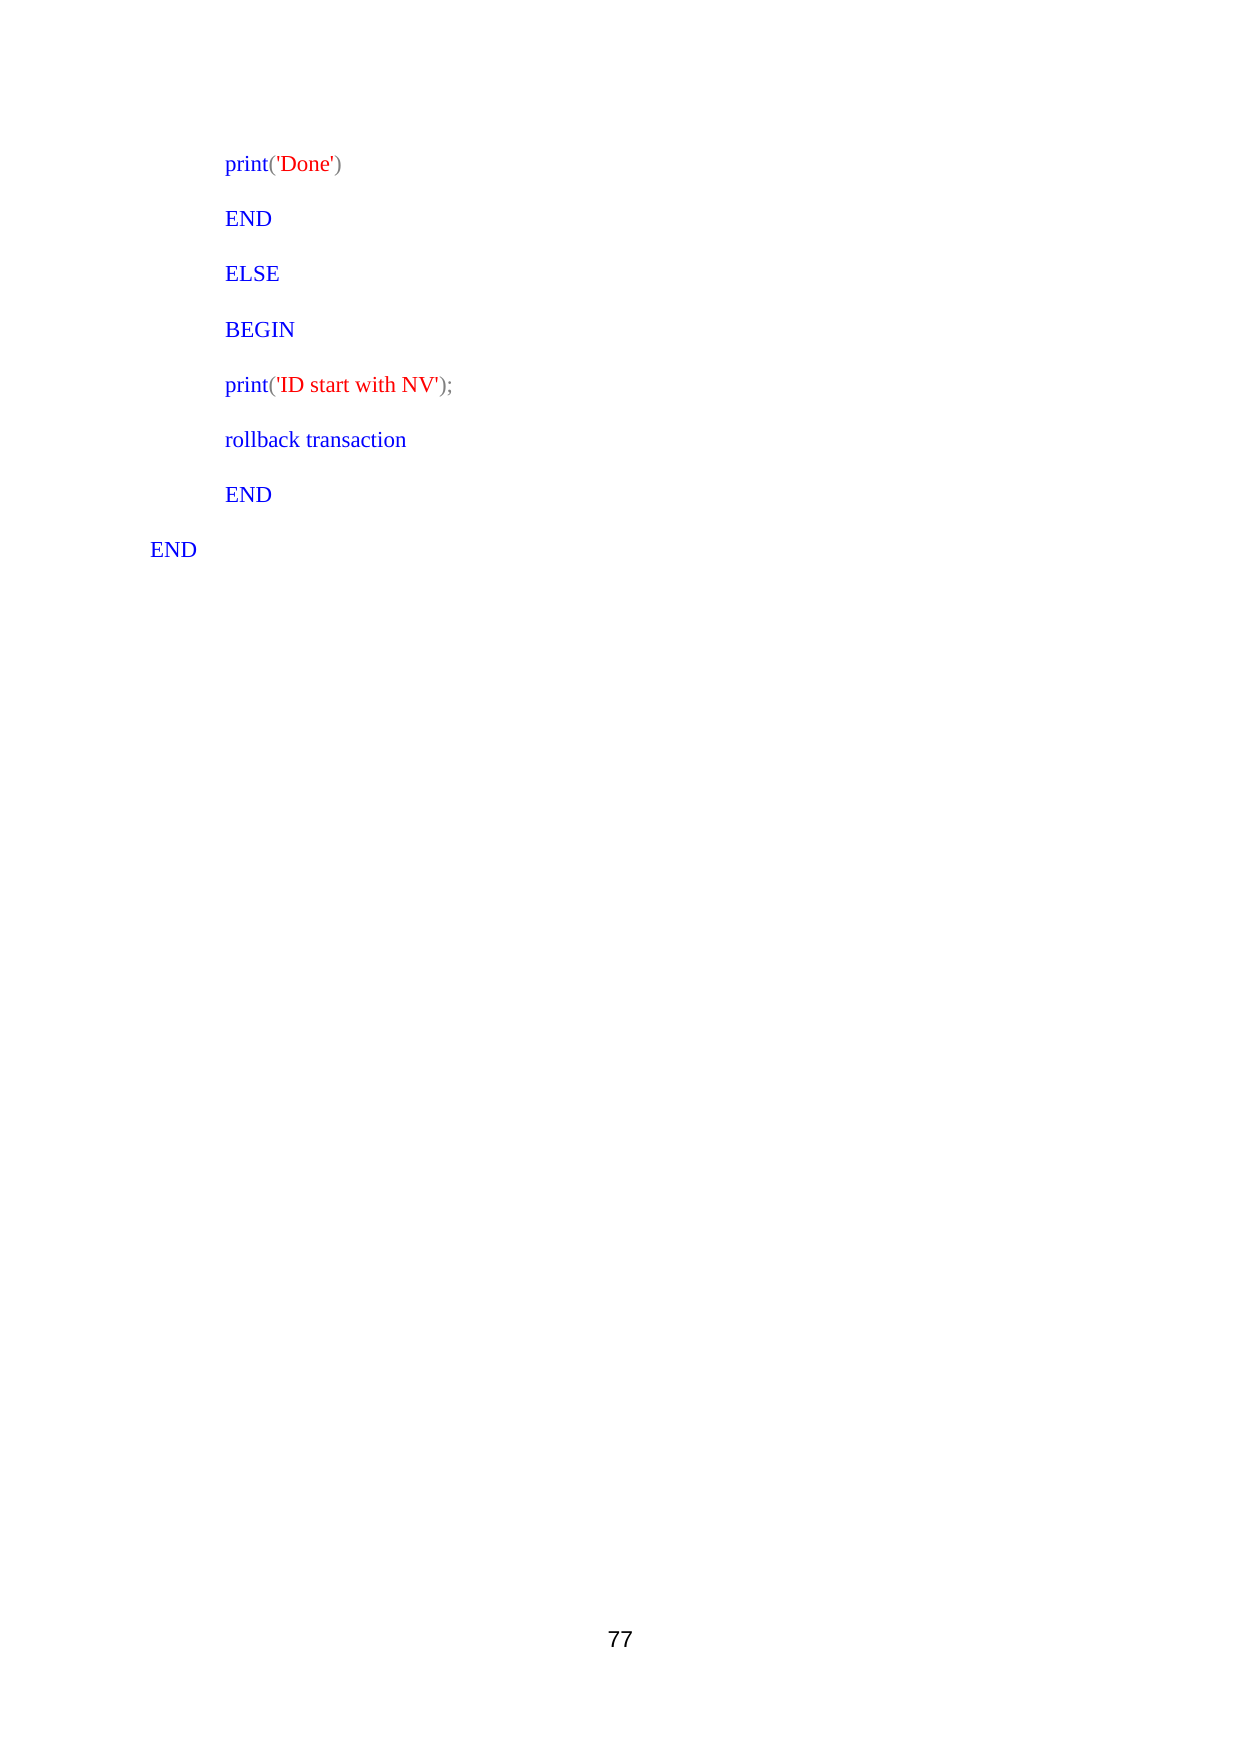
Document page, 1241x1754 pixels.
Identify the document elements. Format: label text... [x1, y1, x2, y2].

text print('Done') [150, 150, 1090, 176]
text print('ID start with NV'); [150, 371, 1090, 397]
text END [150, 481, 1090, 508]
text BEGIN [150, 316, 1090, 342]
text END [150, 205, 1090, 232]
text ELSE [150, 260, 1090, 287]
text END [150, 536, 1090, 563]
text rollback transaction [150, 426, 1090, 452]
